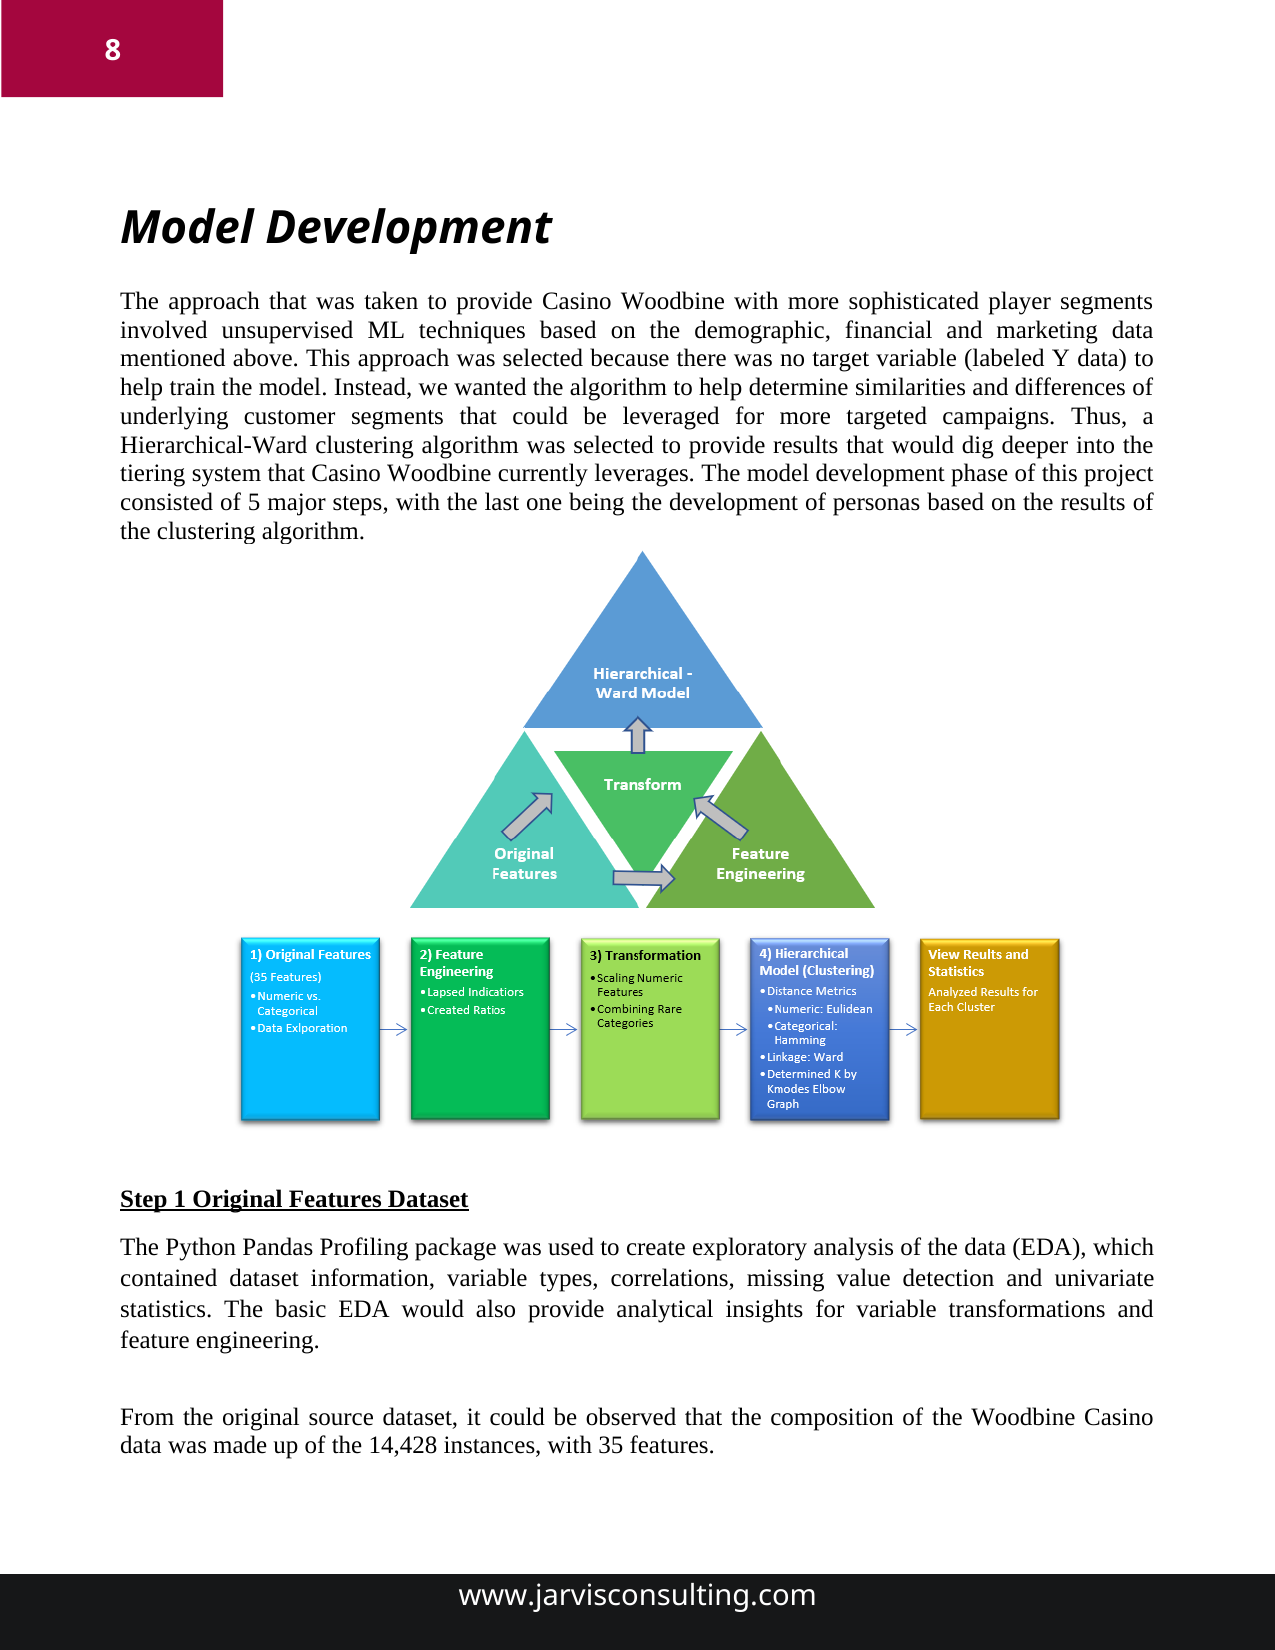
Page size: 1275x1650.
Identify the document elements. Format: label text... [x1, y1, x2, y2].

text The approach that was taken to provide Casino Woodbine with more sophisticated player segments involved unsupervised ML techniques based on the demographic, financial and marketing data mentioned above. This approach was selected because there was no target variable (labeled Y data) to help train the model. Instead, we wanted the algorithm to help determine similarities and differences of underlying customer segments that could be leveraged for more targeted campaigns. Thus, a Hierarchical-Ward clustering algorithm was selected to provide results that would dig deeper into the tiering system that Casino Woodbine currently leverages. The model development phase of this project consisted of 5 major steps, with the last one being the development of personas based on the results of the clustering algorithm. [120, 286, 1155, 545]
text From the original source dataset, it could be observed that the composition of the Woodbine Casino data was made up of the 14,428 instances, with 35 features. [120, 1402, 1155, 1459]
text Step 1 Original Features Dataset [120, 1184, 1155, 1213]
picture [208, 544, 1067, 1134]
text The Python Pandas Profiling package was used to create exploratory analysis of the data (EDA), which contained dataset information, variable types, correlations, missing value detection and univariate statistics. The basic EDA would also provide analytical insights for variable transformations and feature engineering. [120, 1232, 1155, 1354]
subtitle Model Development [120, 195, 1155, 257]
